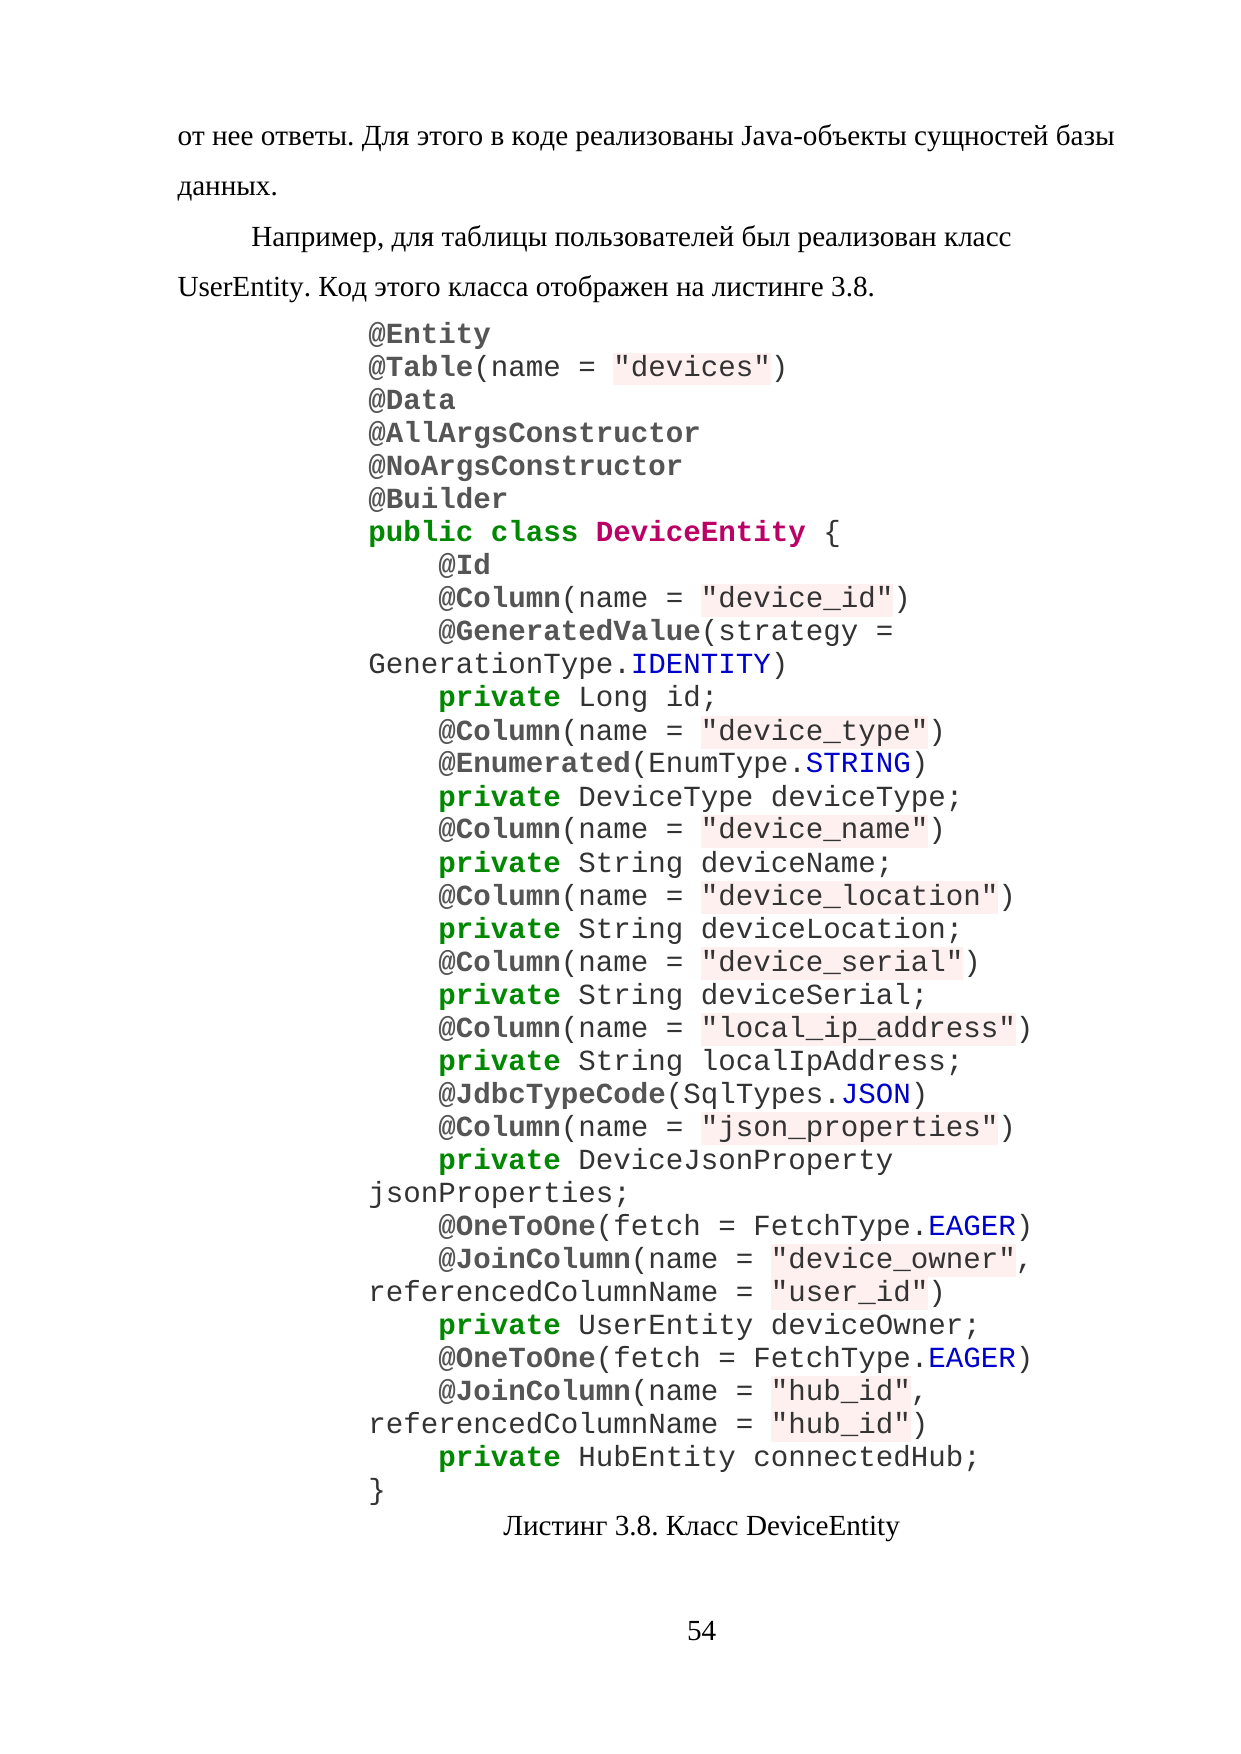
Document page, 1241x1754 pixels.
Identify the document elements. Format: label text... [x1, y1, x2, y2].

text @Column(name = "device_location") [368, 881, 701, 914]
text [177, 118, 1152, 202]
text } [368, 1475, 1152, 1508]
text private String deviceLocation; [368, 914, 1152, 947]
text @JoinColumn(name = "device_owner", referencedColumnName = "user_id") [368, 1244, 771, 1310]
text @AllArgsConstructor [368, 418, 1152, 451]
text @Column(name = "device_location") [998, 881, 1152, 914]
text @Column(name = "local_ip_address") [368, 1013, 701, 1046]
text private String deviceName; [368, 848, 1152, 881]
text @JdbcTypeCode(SqlTypes.JSON) [368, 1079, 1152, 1112]
text private DeviceJsonProperty jsonProperties; [368, 1145, 1152, 1211]
text @Column(name = "device_serial") [963, 947, 1152, 980]
text private String localIpAddress; [368, 1046, 1152, 1079]
text @Builder [368, 484, 1152, 517]
text private UserEntity deviceOwner; [368, 1310, 1152, 1343]
text @Entity [368, 319, 1152, 352]
text @NoArgsConstructor [368, 451, 1152, 484]
text @JoinColumn(name = "hub_id", referencedColumnName = "hub_id") [911, 1376, 1152, 1442]
text @Column(name = "json_properties") [998, 1112, 1152, 1145]
text @OneToOne(fetch = FetchType.EAGER) [368, 1343, 1152, 1376]
text @Column(name = "device_type") [368, 716, 701, 749]
text @OneToOne(fetch = FetchType.EAGER) [368, 1211, 1152, 1244]
text @JoinColumn(name = "device_owner", referencedColumnName = "user_id") [928, 1244, 1152, 1310]
text private Long id; [368, 683, 1152, 716]
text @Column(name = "json_properties") [368, 1112, 701, 1145]
text @JoinColumn(name = "hub_id", referencedColumnName = "hub_id") [368, 1376, 771, 1442]
text @Column(name = "device_name") [368, 815, 701, 848]
text @Column(name = "device_type") [928, 716, 1152, 749]
text public class DeviceEntity { [368, 517, 1152, 551]
text @GeneratedValue(strategy = GenerationType.IDENTITY) [368, 617, 1152, 683]
text Например, для таблицы пользователей был реализован класс UserEntity. Код этого класса отображен на листинге 3.8. [177, 219, 1152, 303]
text @Column(name = "device_id") [368, 583, 1152, 617]
text @Column(name = "device_serial") [368, 947, 701, 980]
text @Id [368, 551, 1152, 583]
text @Column(name = "device_name") [928, 815, 1152, 848]
text private String deviceSerial; [368, 980, 1152, 1013]
text @Enumerated(EnumType.STRING) [368, 749, 1152, 782]
text @Table(name = "devices") [368, 352, 1152, 385]
text private DeviceType deviceType; [368, 782, 1152, 815]
text @Column(name = "local_ip_address") [1016, 1013, 1152, 1046]
text private HubEntity connectedHub; [368, 1442, 1152, 1475]
text @Data [368, 385, 1152, 418]
text Листинг 3.8. Класс DeviceEntity [177, 1508, 1152, 1542]
